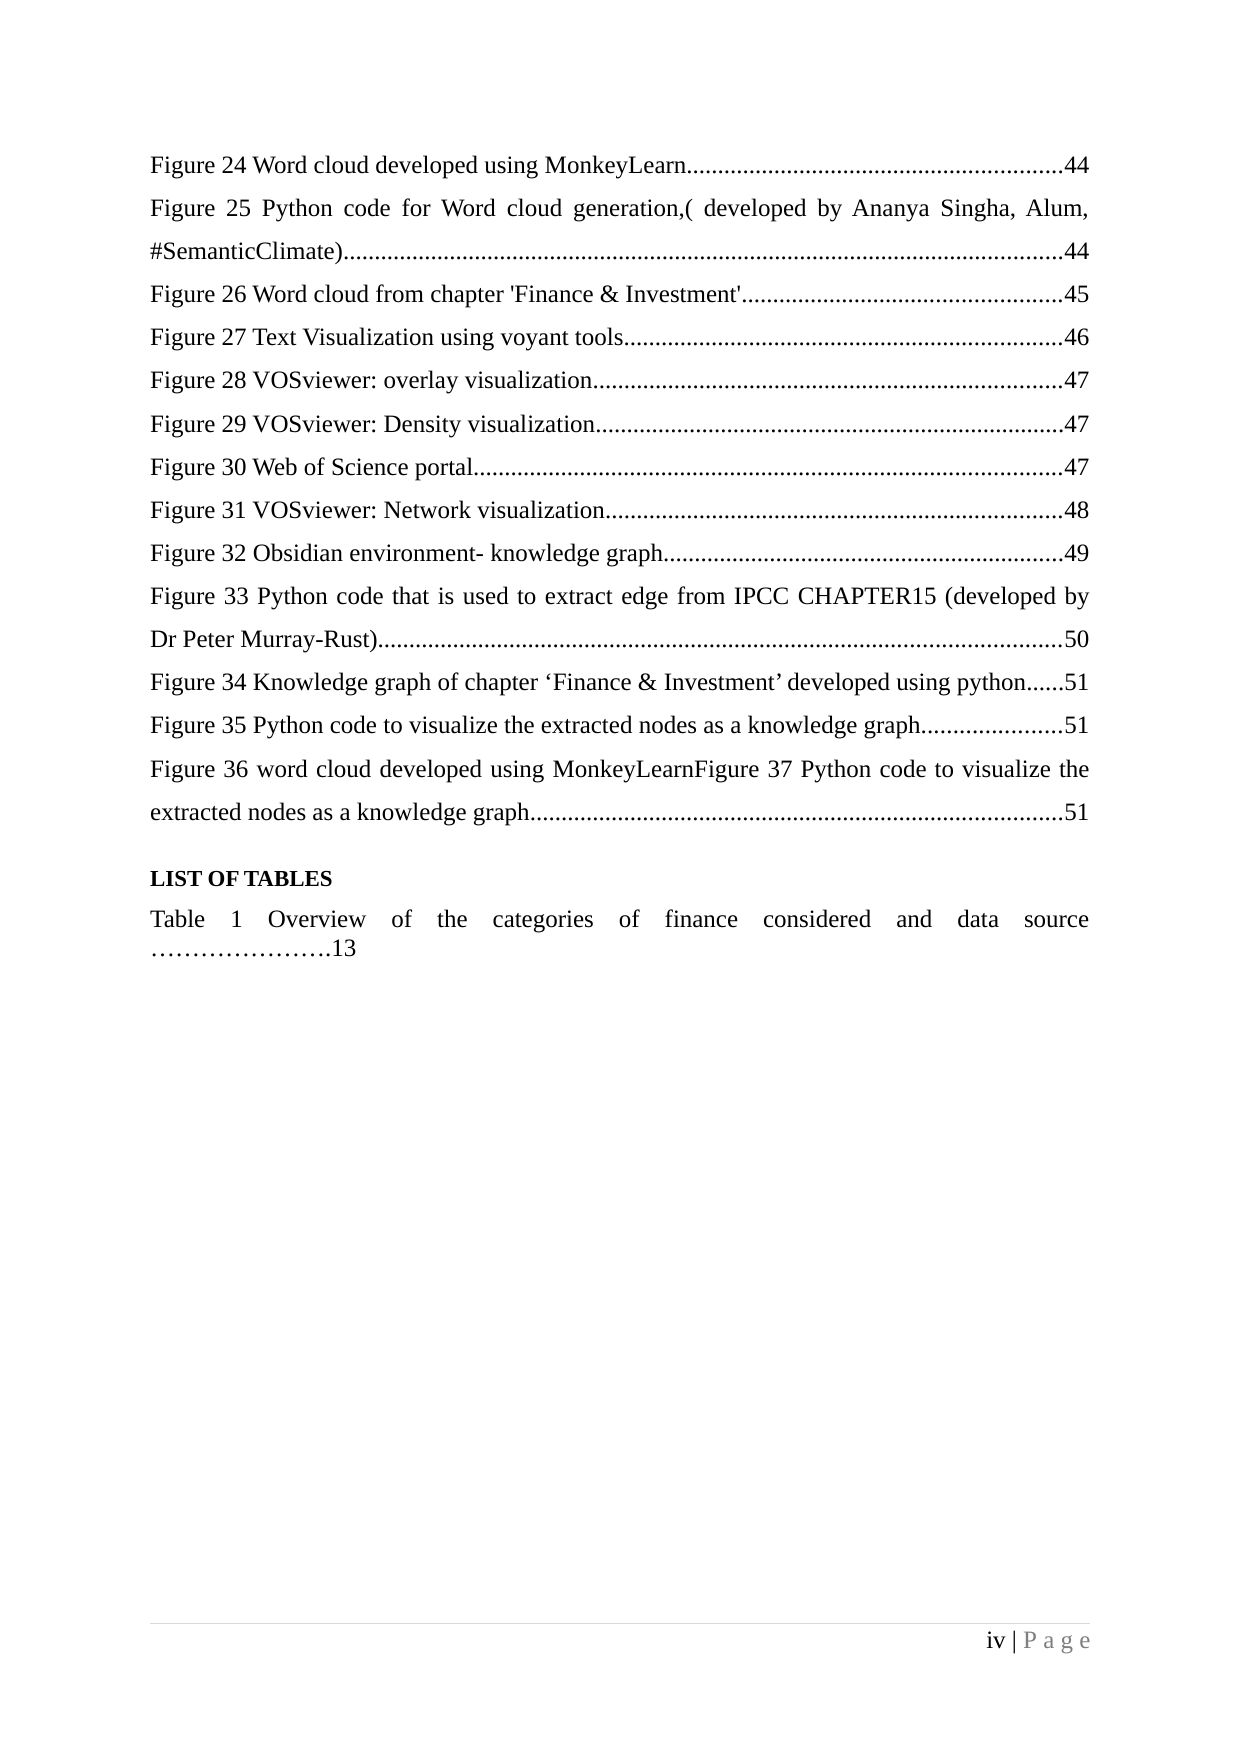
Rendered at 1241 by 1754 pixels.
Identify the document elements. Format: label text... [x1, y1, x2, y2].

text Figure 27 Text Visualization using voyant tools 46 [150, 322, 1090, 351]
text Figure 36 word cloud developed using MonkeyLearnFigure 37 Python code to visualize the extracted nodes as a knowledge graph 51 [150, 754, 1090, 826]
text Figure 33 Python code that is used to extract edge from IPCC CHAPTER15 (developed by Dr Peter Murray-Rust) 50 [150, 581, 1090, 653]
text Figure 34 Knowledge graph of chapter ‘Finance & Investment’ developed using python 51 [150, 667, 1090, 696]
text Figure 32 Obsidian environment- knowledge graph 49 [150, 538, 1090, 567]
text Table 1 Overview of the categories of finance considered and data source ………………….13 [150, 904, 1090, 962]
text Figure 35 Python code to visualize the extracted nodes as a knowledge graph 51 [150, 711, 1090, 739]
text Figure 31 VOSviewer: Network visualization 48 [150, 495, 1090, 524]
text Figure 28 VOSviewer: overlay visualization 47 [150, 366, 1090, 394]
text Figure 24 Word cloud developed using MonkeyLearn 44 [150, 150, 1090, 179]
text Figure 30 Web of Science portal 47 [150, 452, 1090, 481]
text Figure 25 Python code for Word cloud generation,( developed by Ananya Singha, Alum, #SemanticClimate) 44 [150, 193, 1090, 265]
subtitle LIST OF TABLES [150, 865, 1090, 891]
text Figure 29 VOSviewer: Density visualization 47 [150, 409, 1090, 437]
text Figure 26 Word cloud from chapter 'Finance & Investment' 45 [150, 279, 1090, 308]
